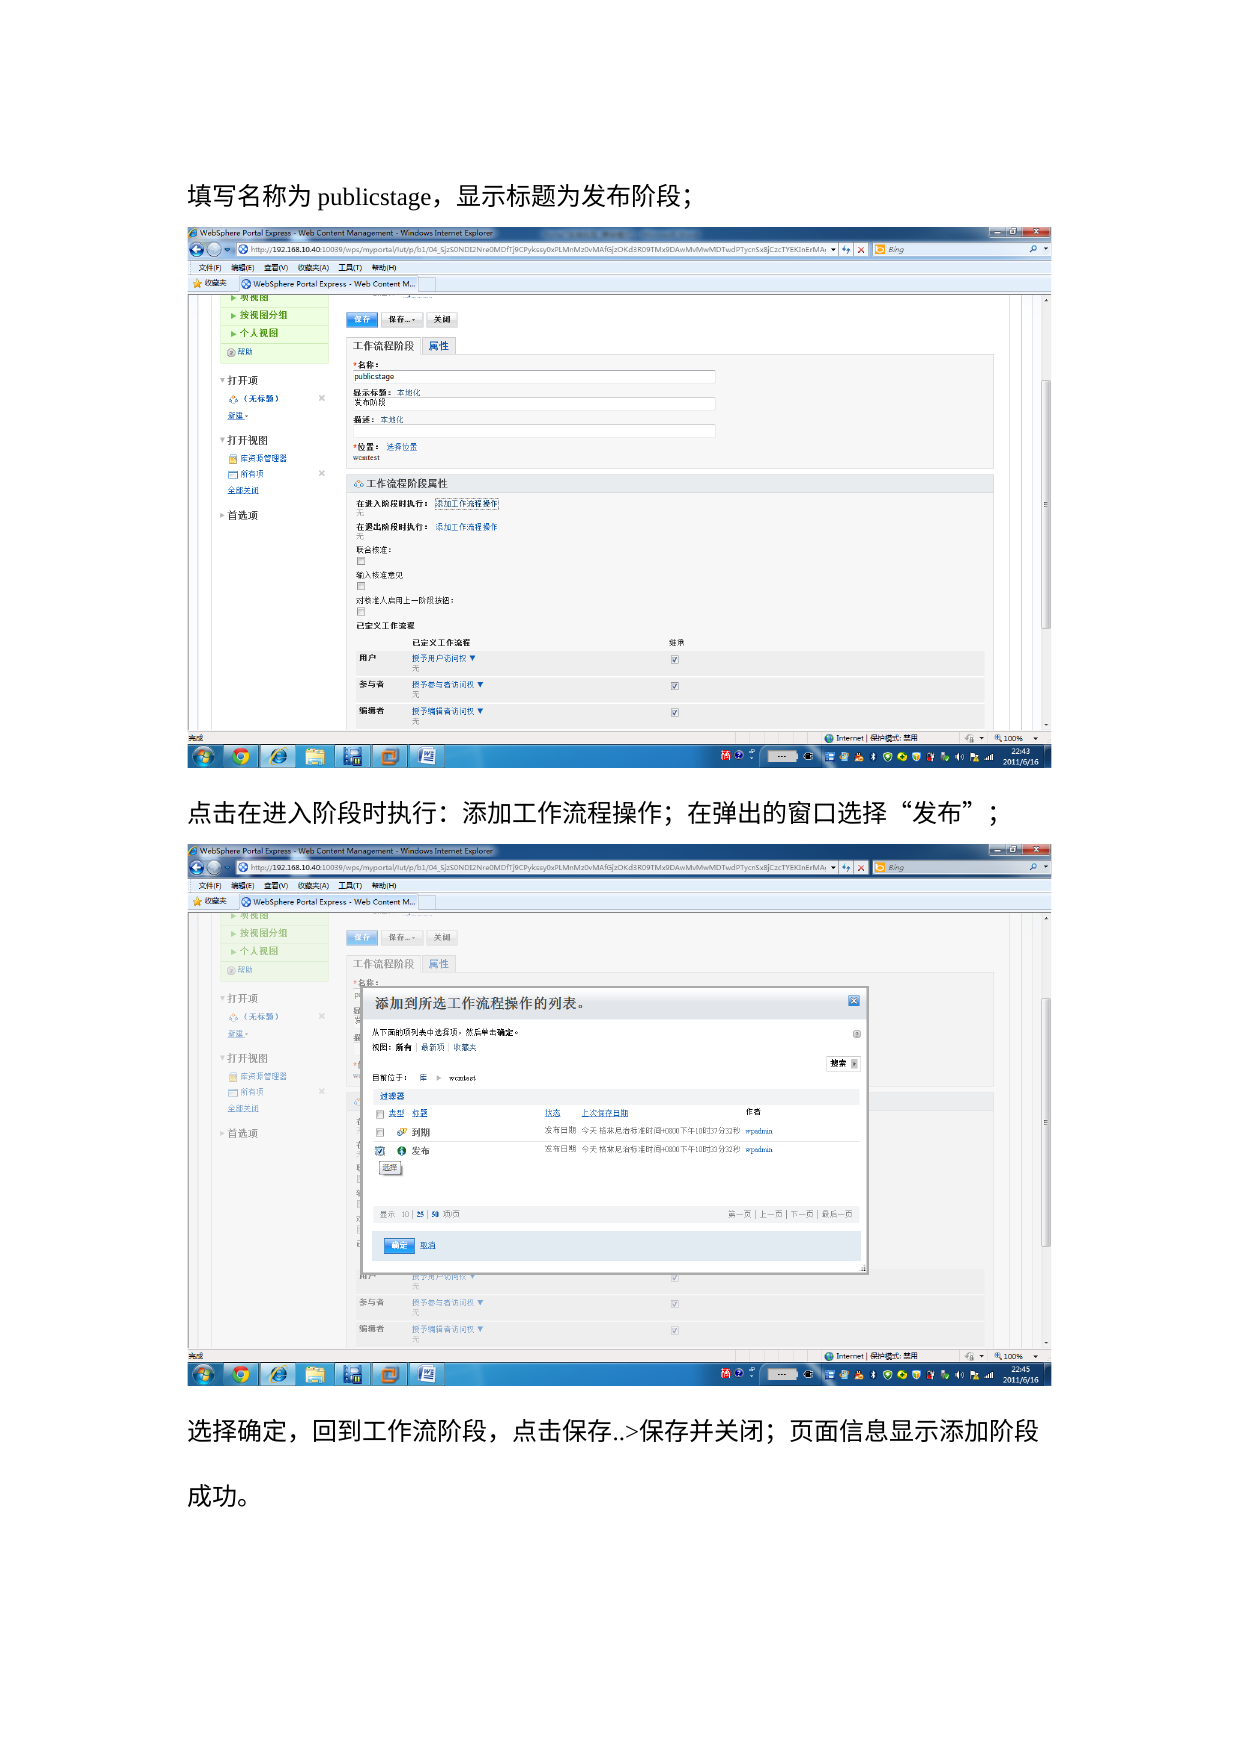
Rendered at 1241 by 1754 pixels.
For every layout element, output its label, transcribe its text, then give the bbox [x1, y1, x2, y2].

text 填写名称为publicstage，显示标题为发布阶段； [187, 162, 1053, 227]
text 点击在进入阶段时执行：添加工作流程操作；在弹出的窗口选择“发布”； [187, 779, 1053, 844]
picture [187, 227, 1052, 768]
text 选择确定，回到工作流阶段，点击保存..>保存并关闭；页面信息显示添加阶段成功。 [187, 1397, 1053, 1527]
picture [187, 844, 1052, 1386]
